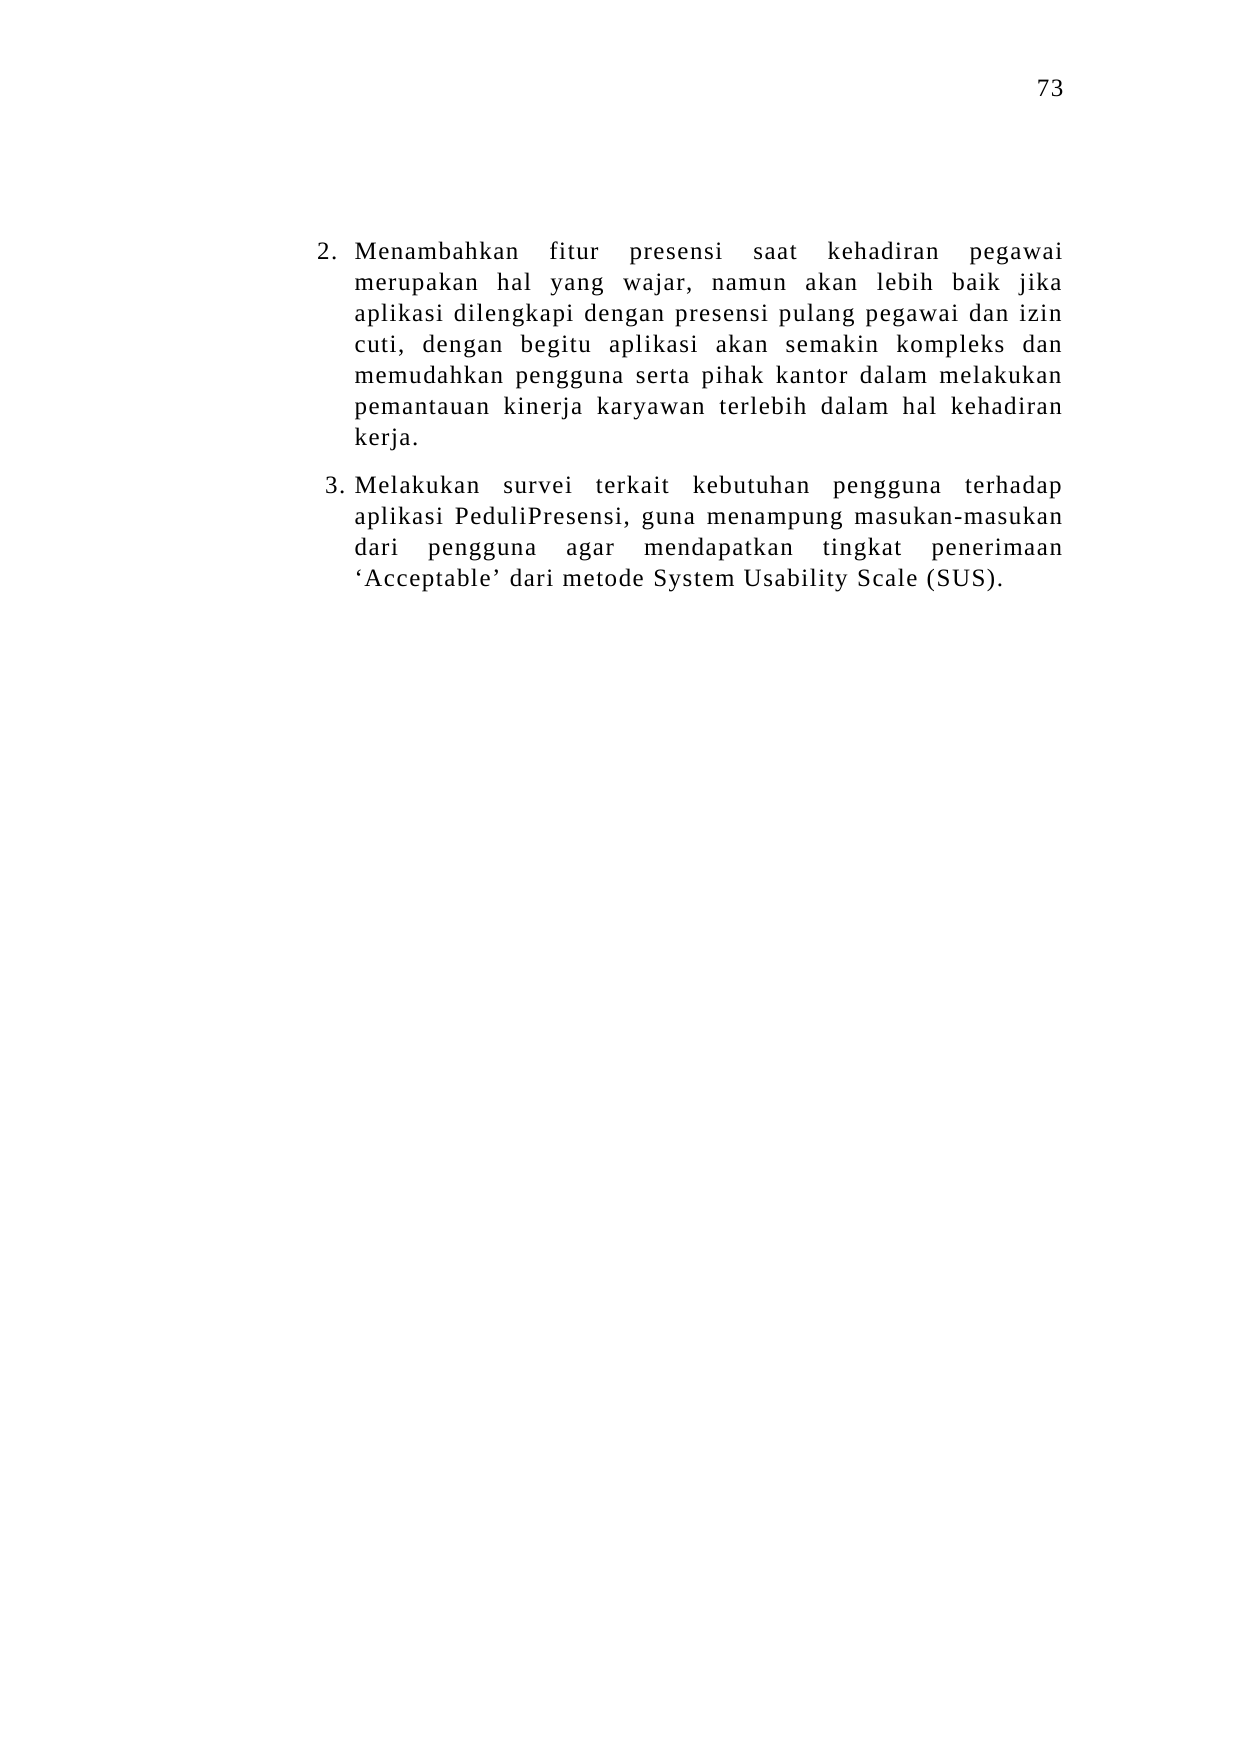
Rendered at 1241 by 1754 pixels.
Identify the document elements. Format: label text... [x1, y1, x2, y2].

subtitle Menambahkan fitur presensi saat kehadiran pegawai merupakan hal yang wajar, namun akan lebih baik jika aplikasi dilengkapi dengan presensi pulang pegawai dan izin cuti, dengan begitu aplikasi akan semakin kompleks dan memudahkan pengguna serta pihak kantor dalam melakukan pemantauan kinerja karyawan terlebih dalam hal kehadiran kerja. [317, 236, 1063, 451]
subtitle Melakukan survei terkait kebutuhan pengguna terhadap aplikasi PeduliPresensi, guna menampung masukan-masukan dari pengguna agar mendapatkan tingkat penerimaan ‘Acceptable’ dari metode System Usability Scale (SUS). [325, 470, 1063, 592]
